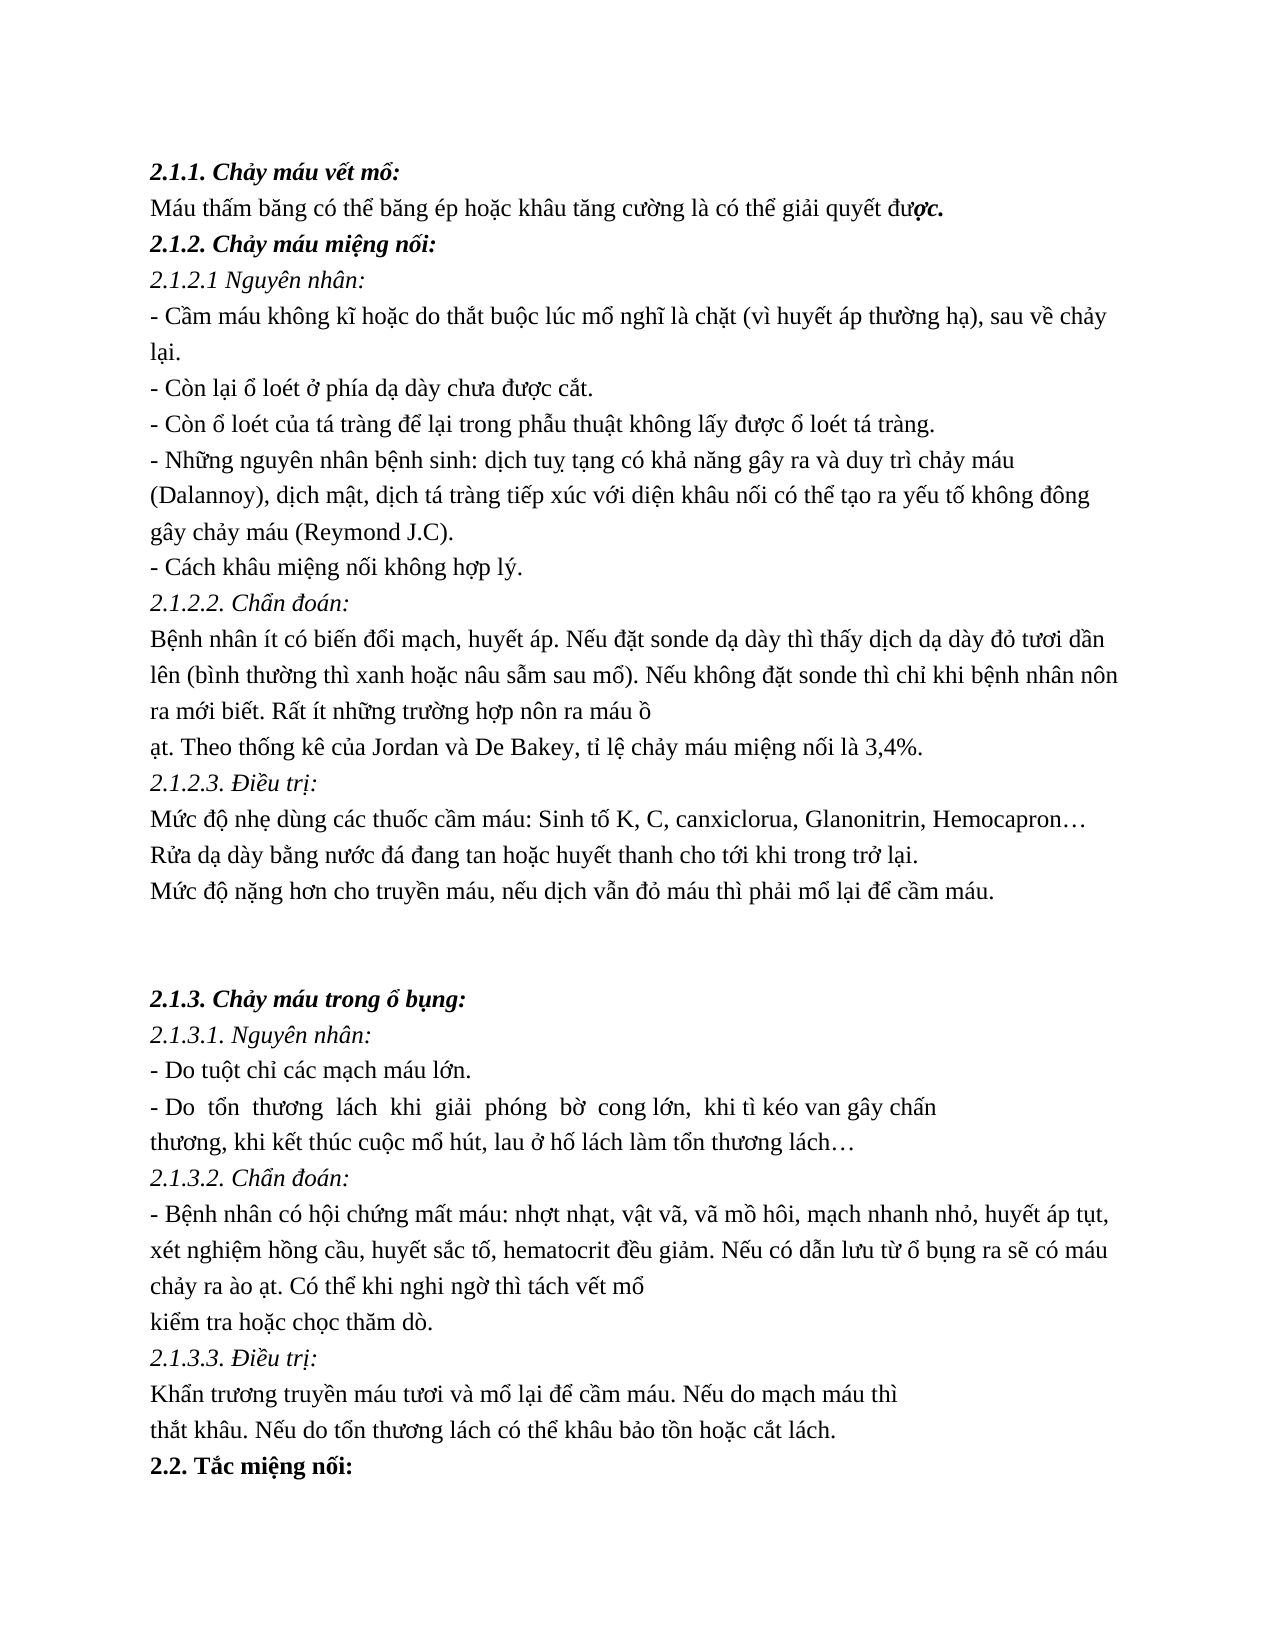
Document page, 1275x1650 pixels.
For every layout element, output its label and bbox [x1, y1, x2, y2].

table_header [150, 150, 1125, 1480]
